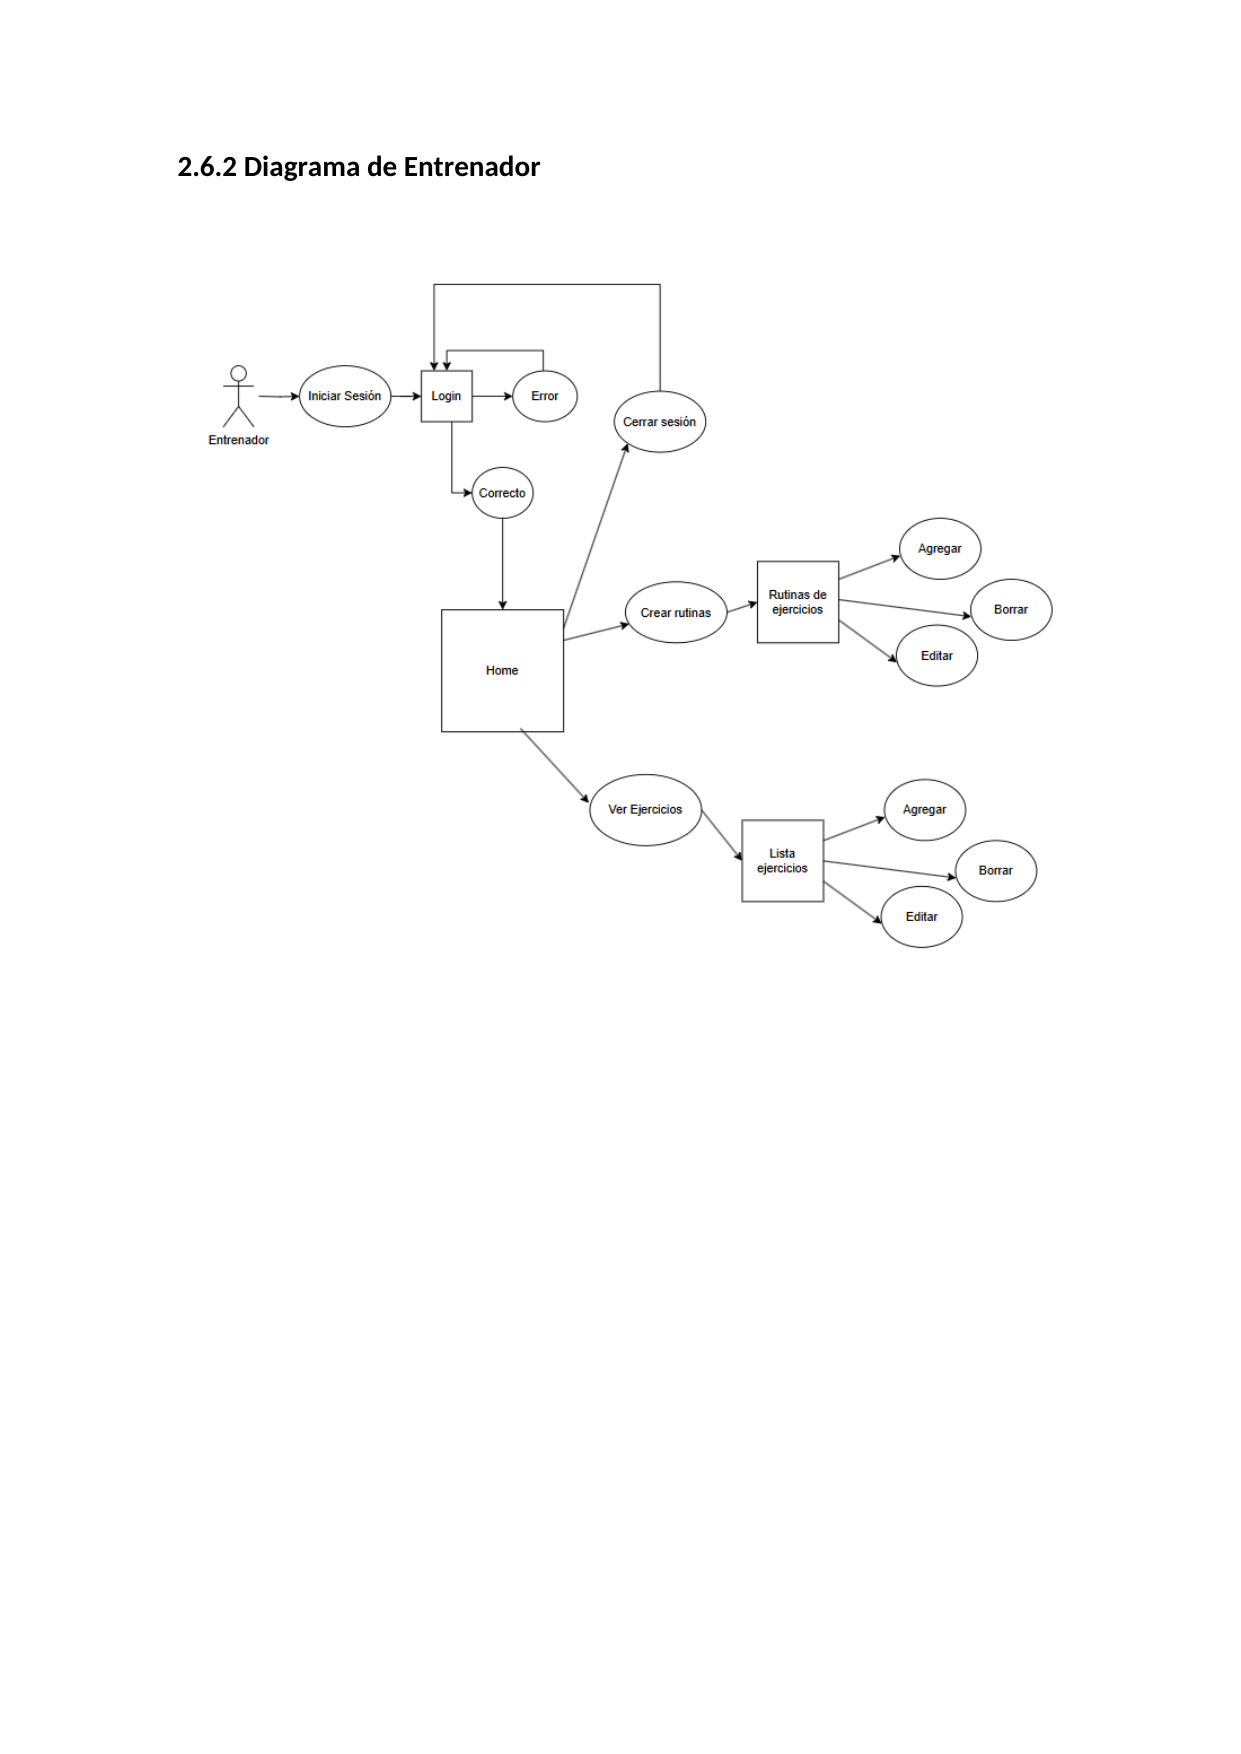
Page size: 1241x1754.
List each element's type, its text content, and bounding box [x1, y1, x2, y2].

subtitle 2.6.2 Diagrama de Entrenador [177, 148, 1063, 183]
picture [177, 251, 1064, 973]
